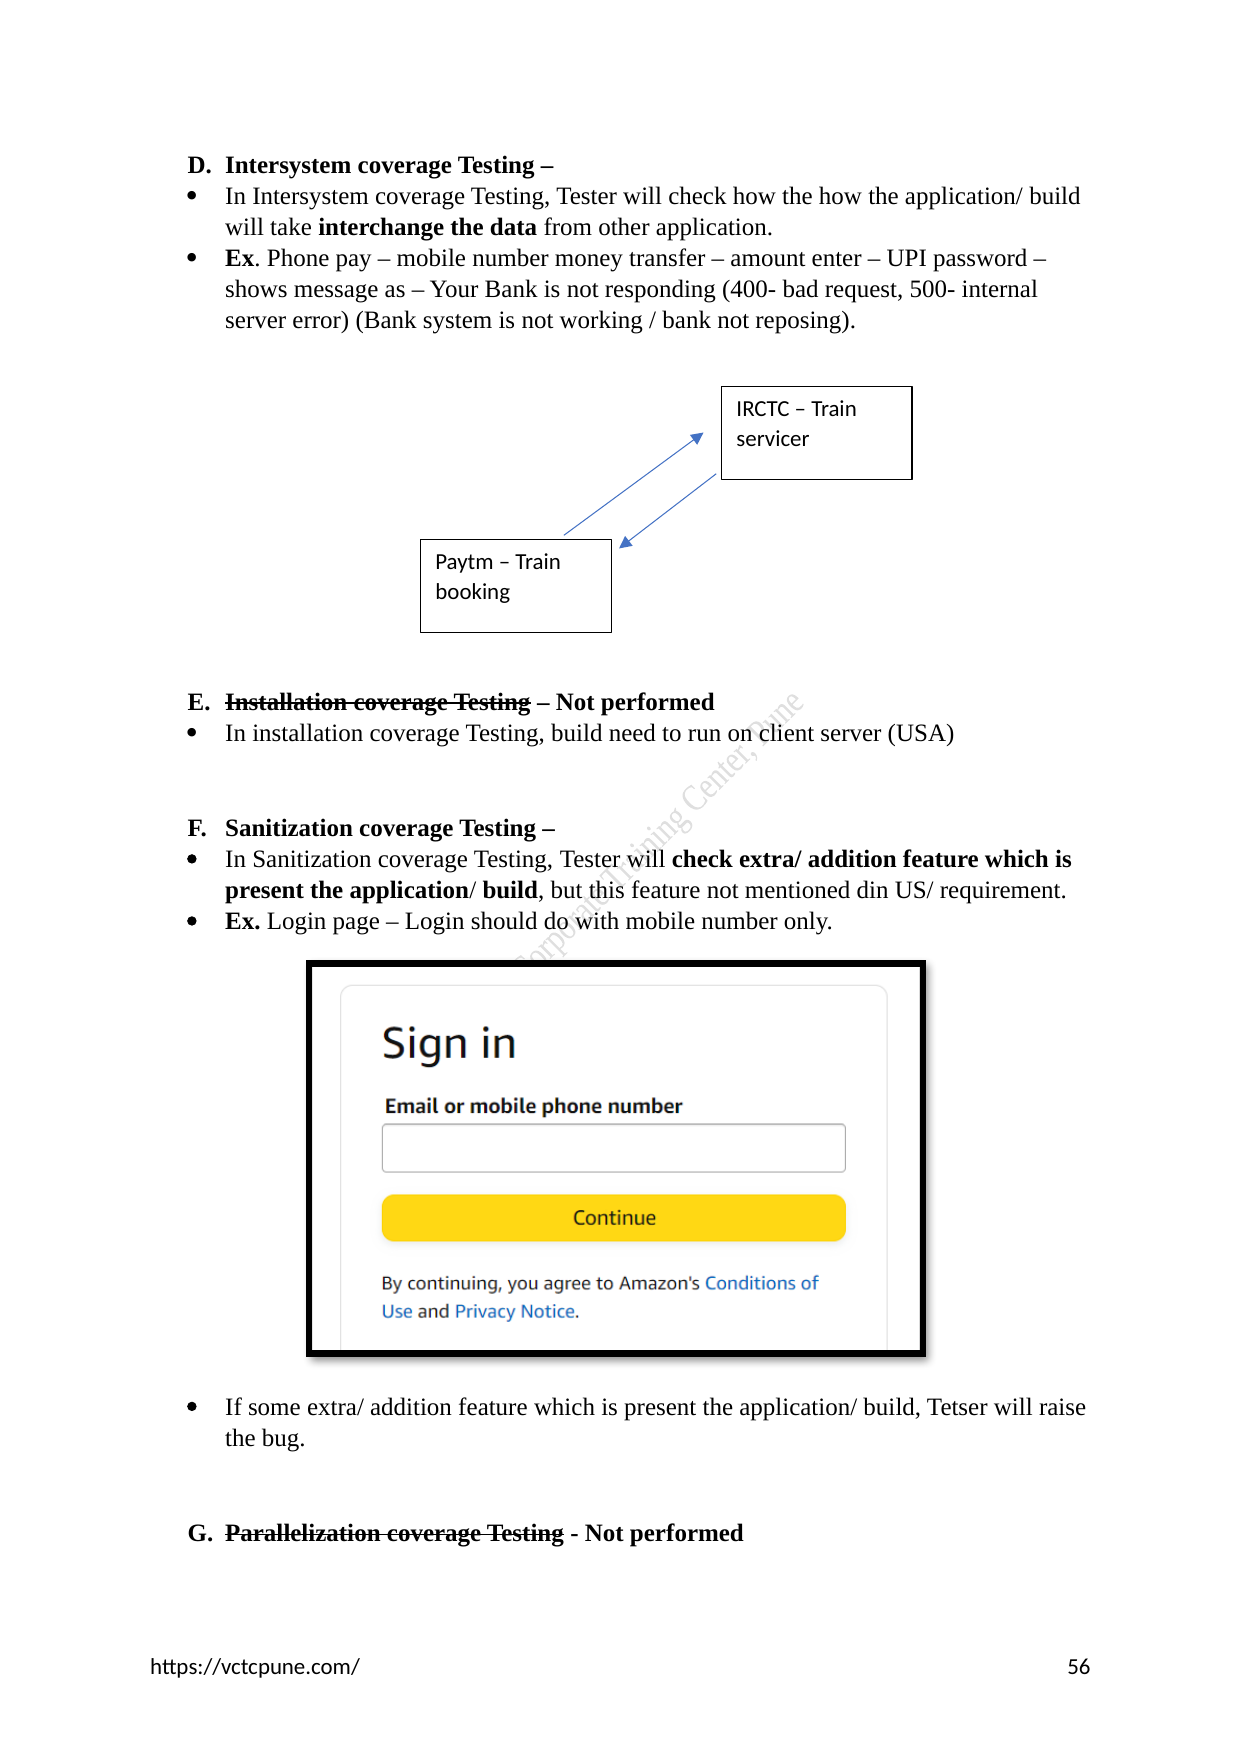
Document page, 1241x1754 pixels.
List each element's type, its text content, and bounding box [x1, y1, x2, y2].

list Sanitization coverage Testing – [187, 813, 1090, 842]
list In Sanitization coverage Testing, Tester will check extra/ addition feature which is present the application/ build, but this feature not mentioned din US/ requirement. [187, 844, 1090, 904]
list In installation coverage Testing, build need to run on client server (USA) [187, 718, 1090, 747]
list Parallelization coverage Testing - Not performed [187, 1518, 1090, 1547]
list If some extra/ addition feature which is present the application/ build, Tetser will raise the bug. [187, 1392, 1090, 1452]
picture [312, 967, 920, 1350]
list Ex. Phone pay – mobile number money transfer – amount enter – UPI password – shows message as – Your Bank is not responding (400- bad request, 500- internal server error) (Bank system is not working / bank not reposing). [187, 243, 1090, 334]
list In Intersystem coverage Testing, Tester will check how the how the application/ build will take interchange the data from other application. [187, 181, 1090, 241]
list Ex. Login page – Login should do with mobile number only. [187, 906, 1090, 935]
list Installation coverage Testing – Not performed [187, 687, 1090, 716]
list Intersystem coverage Testing – [187, 150, 1090, 179]
